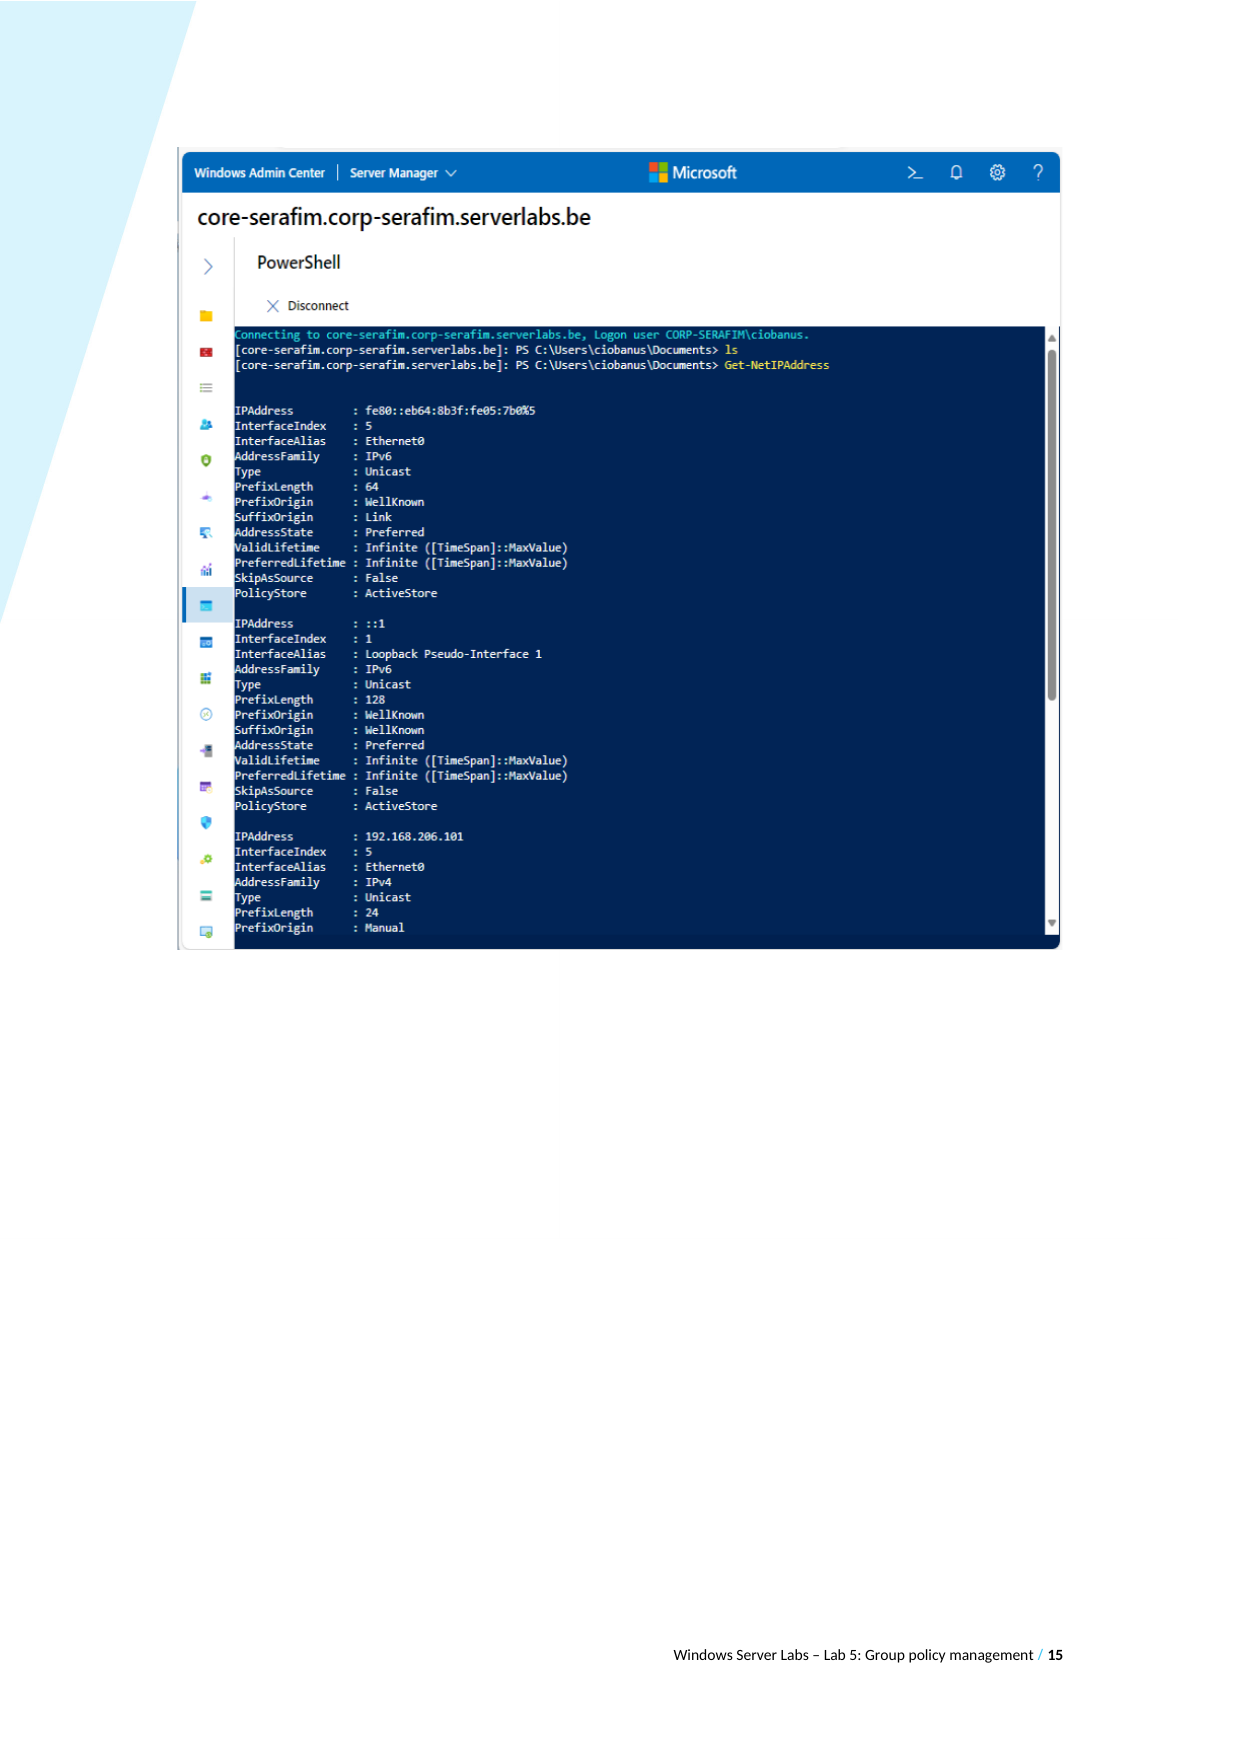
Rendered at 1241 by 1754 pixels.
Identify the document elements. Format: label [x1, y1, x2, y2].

picture [0, 1, 1179, 1239]
